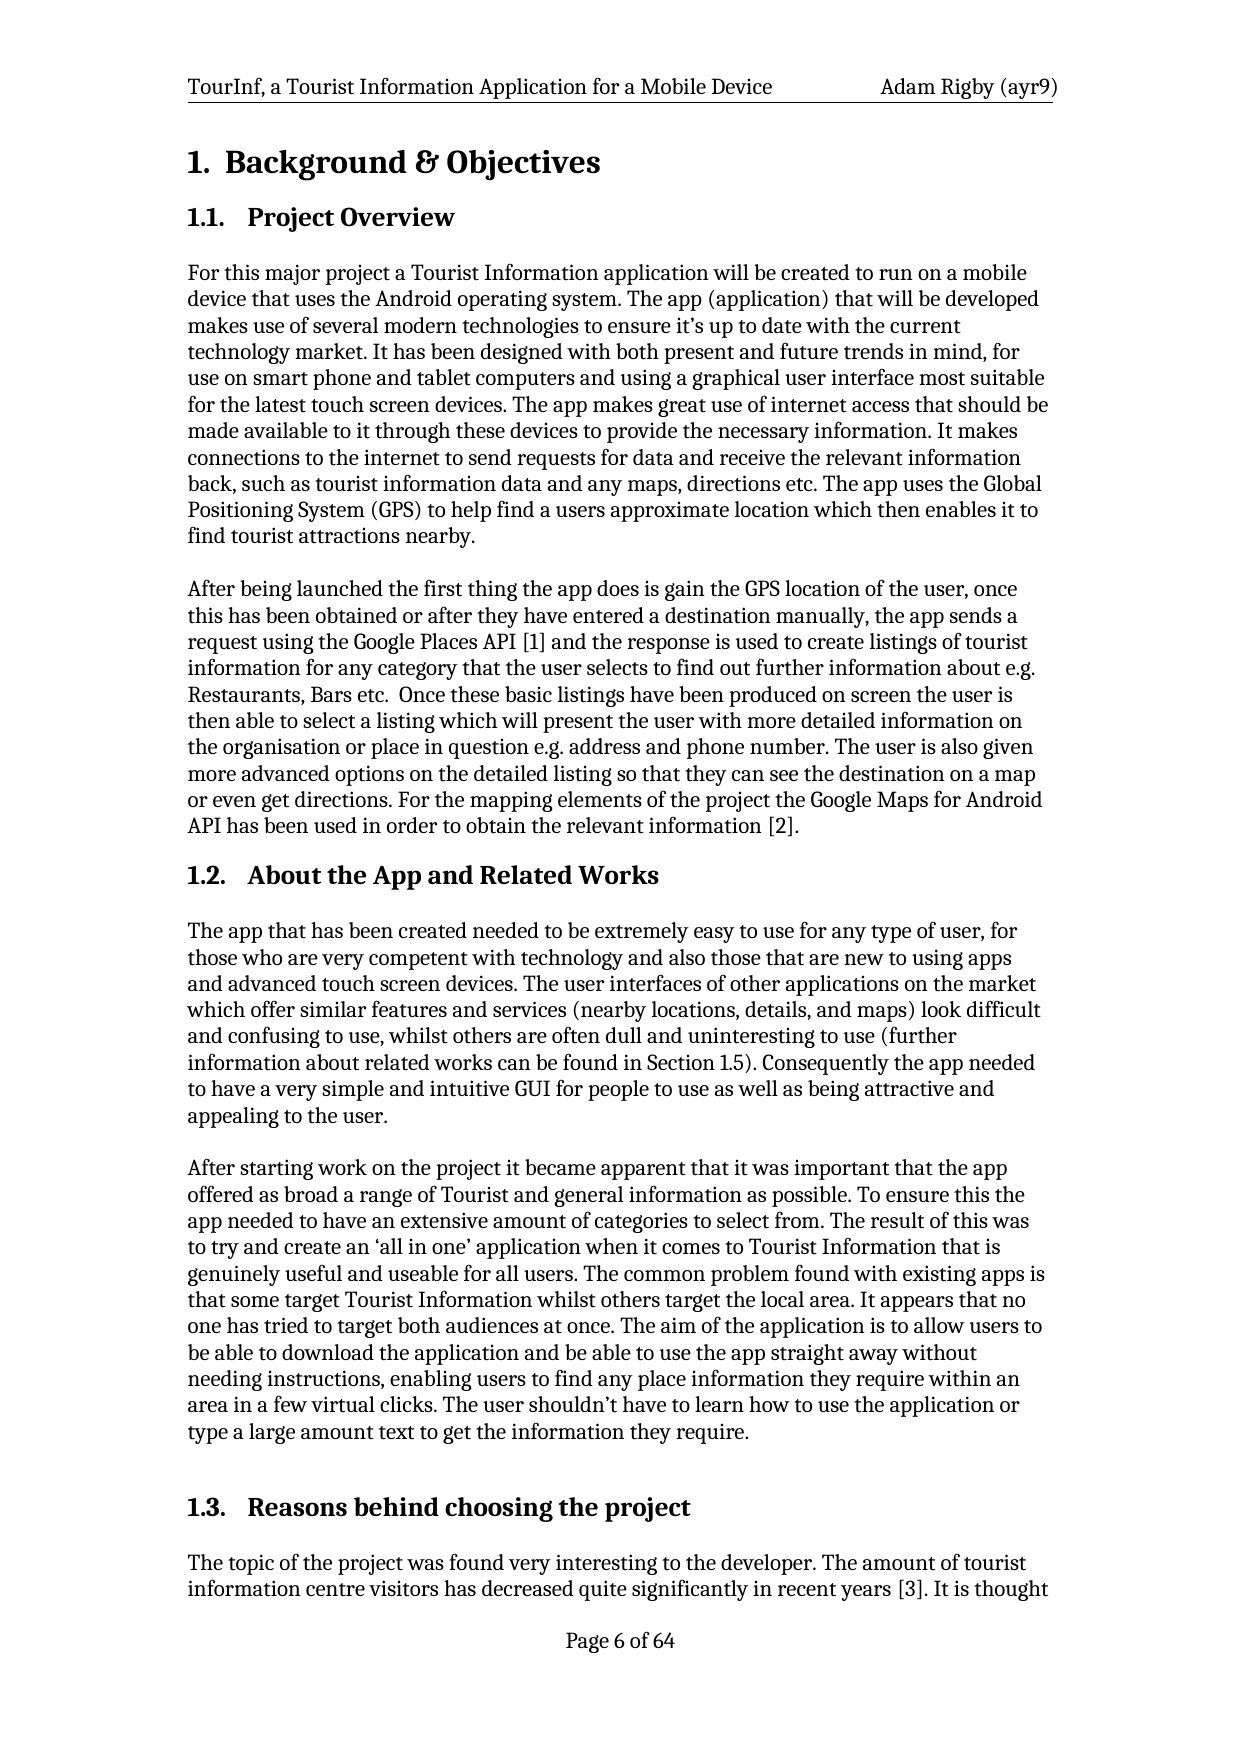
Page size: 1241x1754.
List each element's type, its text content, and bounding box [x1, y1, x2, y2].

text The app that has been created needed to be extremely easy to use for any type of user, for those who are very competent with technology and also those that are new to using apps and advanced touch screen devices. The user interfaces of other applications on the market which offer similar features and services (nearby locations, details, and maps) look difficult and confusing to use, whilst others are often dull and uninteresting to use (further information about related works can be found in Section 1.5). Consequently the app needed to have a very simple and intuitive GUI for people to use as well as being attractive and appealing to the user. [187, 918, 1053, 1129]
text After starting work on the project it became apparent that it was important that the app offered as broad a range of Tourist and general information as possible. To ensure this the app needed to have an extensive amount of categories to select from. The result of this was to try and create an ‘all in one’ application when it comes to Tourist Information that is genuinely useful and useable for all users. The common problem found with existing apps is that some target Tourist Information whilst others target the local area. It appears that no one has tried to target both audiences at once. The aim of the application is to allow users to be able to download the application and be able to use the app straight away without needing instructions, enabling users to find any place information they require within an area in a few virtual clicks. The user shouldn’t have to learn how to use the application or type a large amount text to get the information they require. [187, 1155, 1053, 1445]
text After being launched the first thing the app does is gain the GPS location of the user, once this has been obtained or after they have entered a destination manually, the app sends a request using the Google Places API [1] and the response is used to create listings of tourist information for any category that the user selects to find out further information about e.g. Restaurants, Bars etc. Once these basic listings have been produced on screen the user is then able to select a listing which will present the user with more detailed information on the organisation or place in question e.g. address and phone number. The user is also given more advanced options on the detailed listing so that they can see the destination on a map or even get directions. For the mapping elements of the project the Google Maps for Android API has been used in order to obtain the relevant information [2]. [187, 576, 1053, 839]
subtitle Reasons behind choosing the project [187, 1492, 1053, 1523]
subtitle Background & Objectives [187, 143, 1053, 181]
text For this major project a Tourist Information application will be created to run on a mobile device that uses the Android operating system. The app (application) that will be developed makes use of several modern technologies to ensure it’s up to date with the current technology market. It has been designed with both present and future trends in mind, for use on smart phone and tablet computers and using a graphical user interface most suitable for the latest touch screen devices. The app makes great use of internet access that should be made available to it through these devices to provide the necessary information. It makes connections to the internet to send requests for data and receive the relevant information back, such as tourist information data and any maps, directions etc. The app uses the Global Positioning System (GPS) to help find a users approximate location which then enables it to find tourist attractions nearby. [187, 260, 1053, 550]
subtitle Project Overview [187, 202, 1053, 233]
subtitle About the App and Related Works [187, 860, 1053, 892]
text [187, 1550, 1053, 1602]
